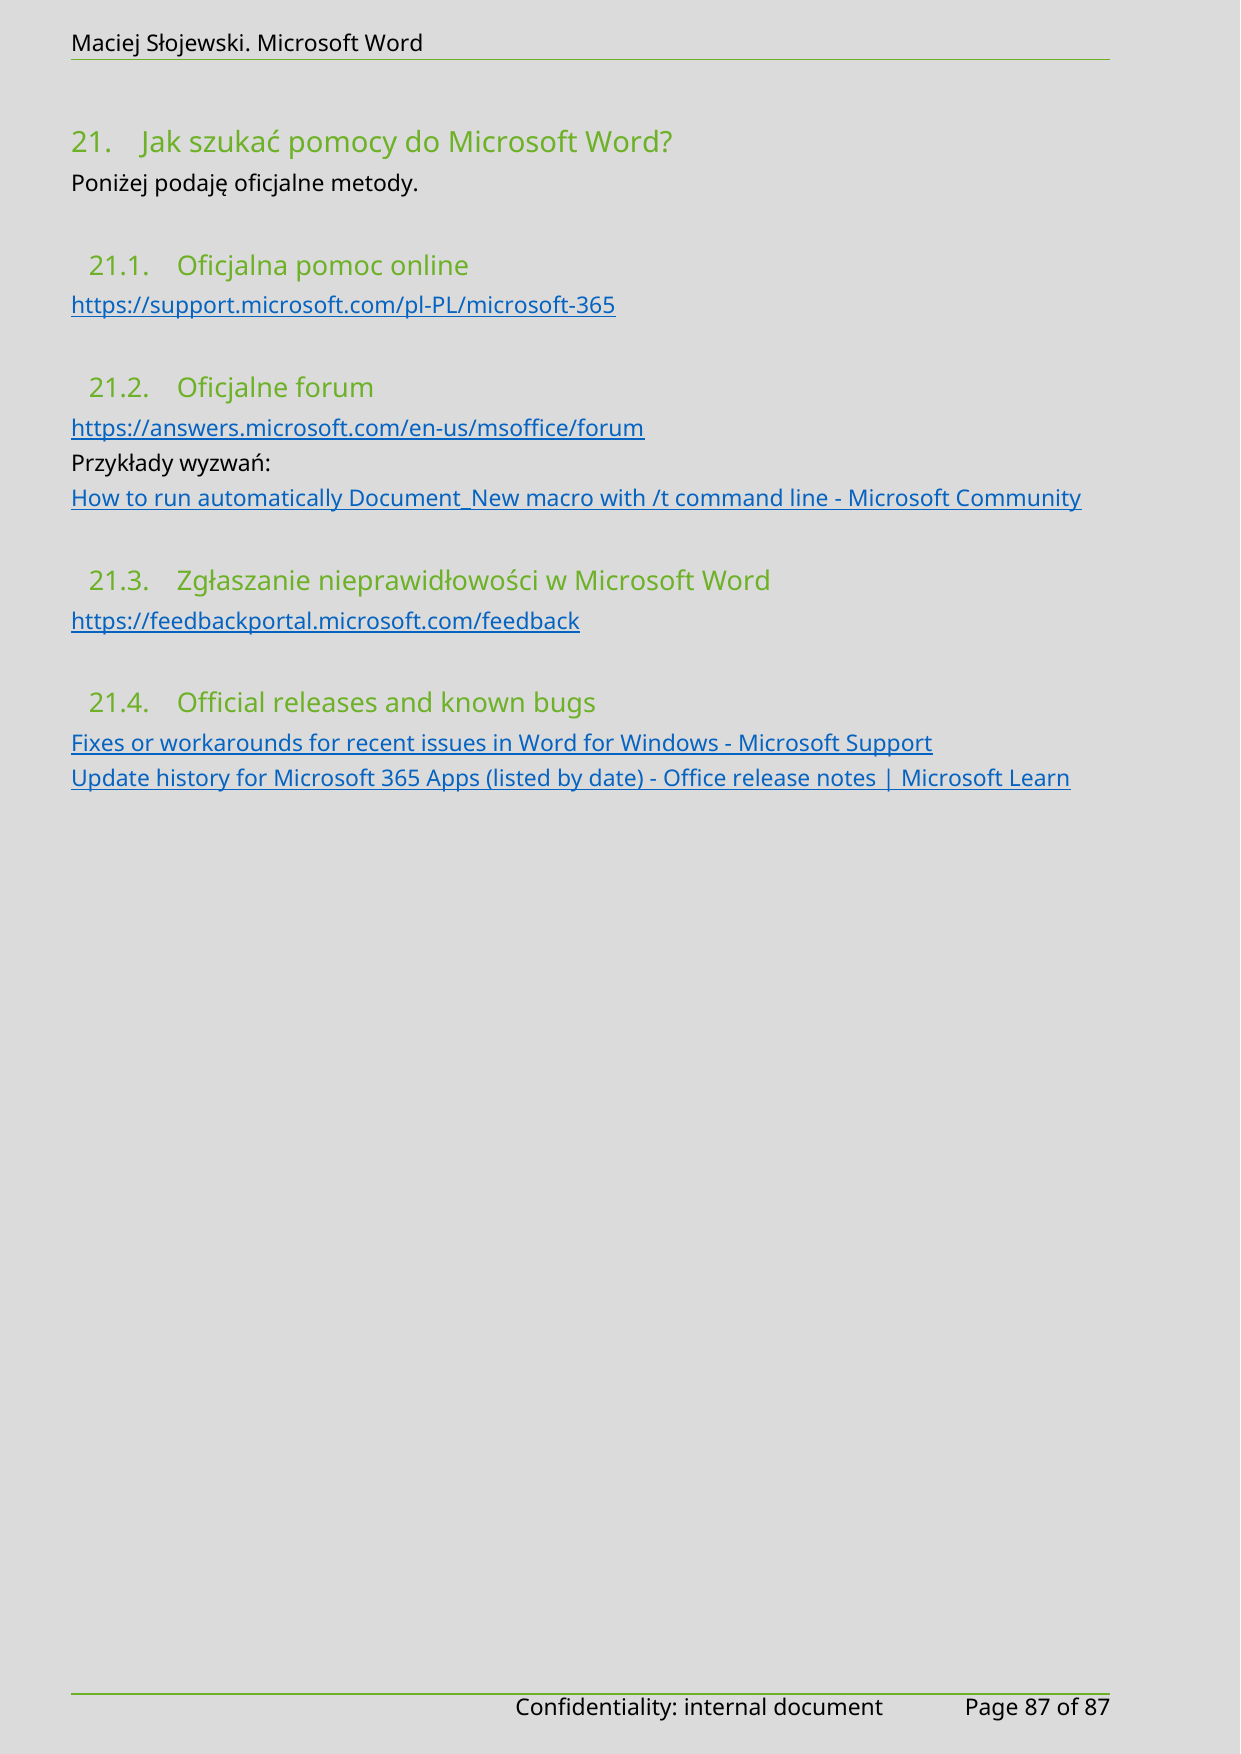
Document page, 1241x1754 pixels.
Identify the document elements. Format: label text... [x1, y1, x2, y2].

text Poniżej podaję oficjalne metody. [71, 173, 1110, 196]
text Update history for Microsoft 365 Apps (listed by date) - Office release notes | Microsoft Learn [71, 768, 1110, 791]
subtitle Official releases and known bugs [88, 684, 1110, 721]
subtitle Oficjalna pomoc online [88, 246, 1110, 283]
text How to run automatically Document_New macro with /t command line - Microsoft Community [71, 488, 1110, 511]
text https://support.microsoft.com/pl-PL/microsoft-365 [71, 295, 1110, 318]
text Przykłady wyzwań: [71, 453, 1110, 476]
subtitle Oficjalne forum [88, 368, 1110, 405]
text Fixes or workarounds for recent issues in Word for Windows - Microsoft Support [71, 733, 1110, 756]
text https://answers.microsoft.com/en-us/msoffice/forum [71, 418, 1110, 441]
subtitle Jak szukać pomocy do Microsoft Word? [71, 121, 1110, 161]
subtitle Zgłaszanie nieprawidłowości w Microsoft Word [88, 561, 1110, 598]
text https://feedbackportal.microsoft.com/feedback [71, 611, 1110, 634]
